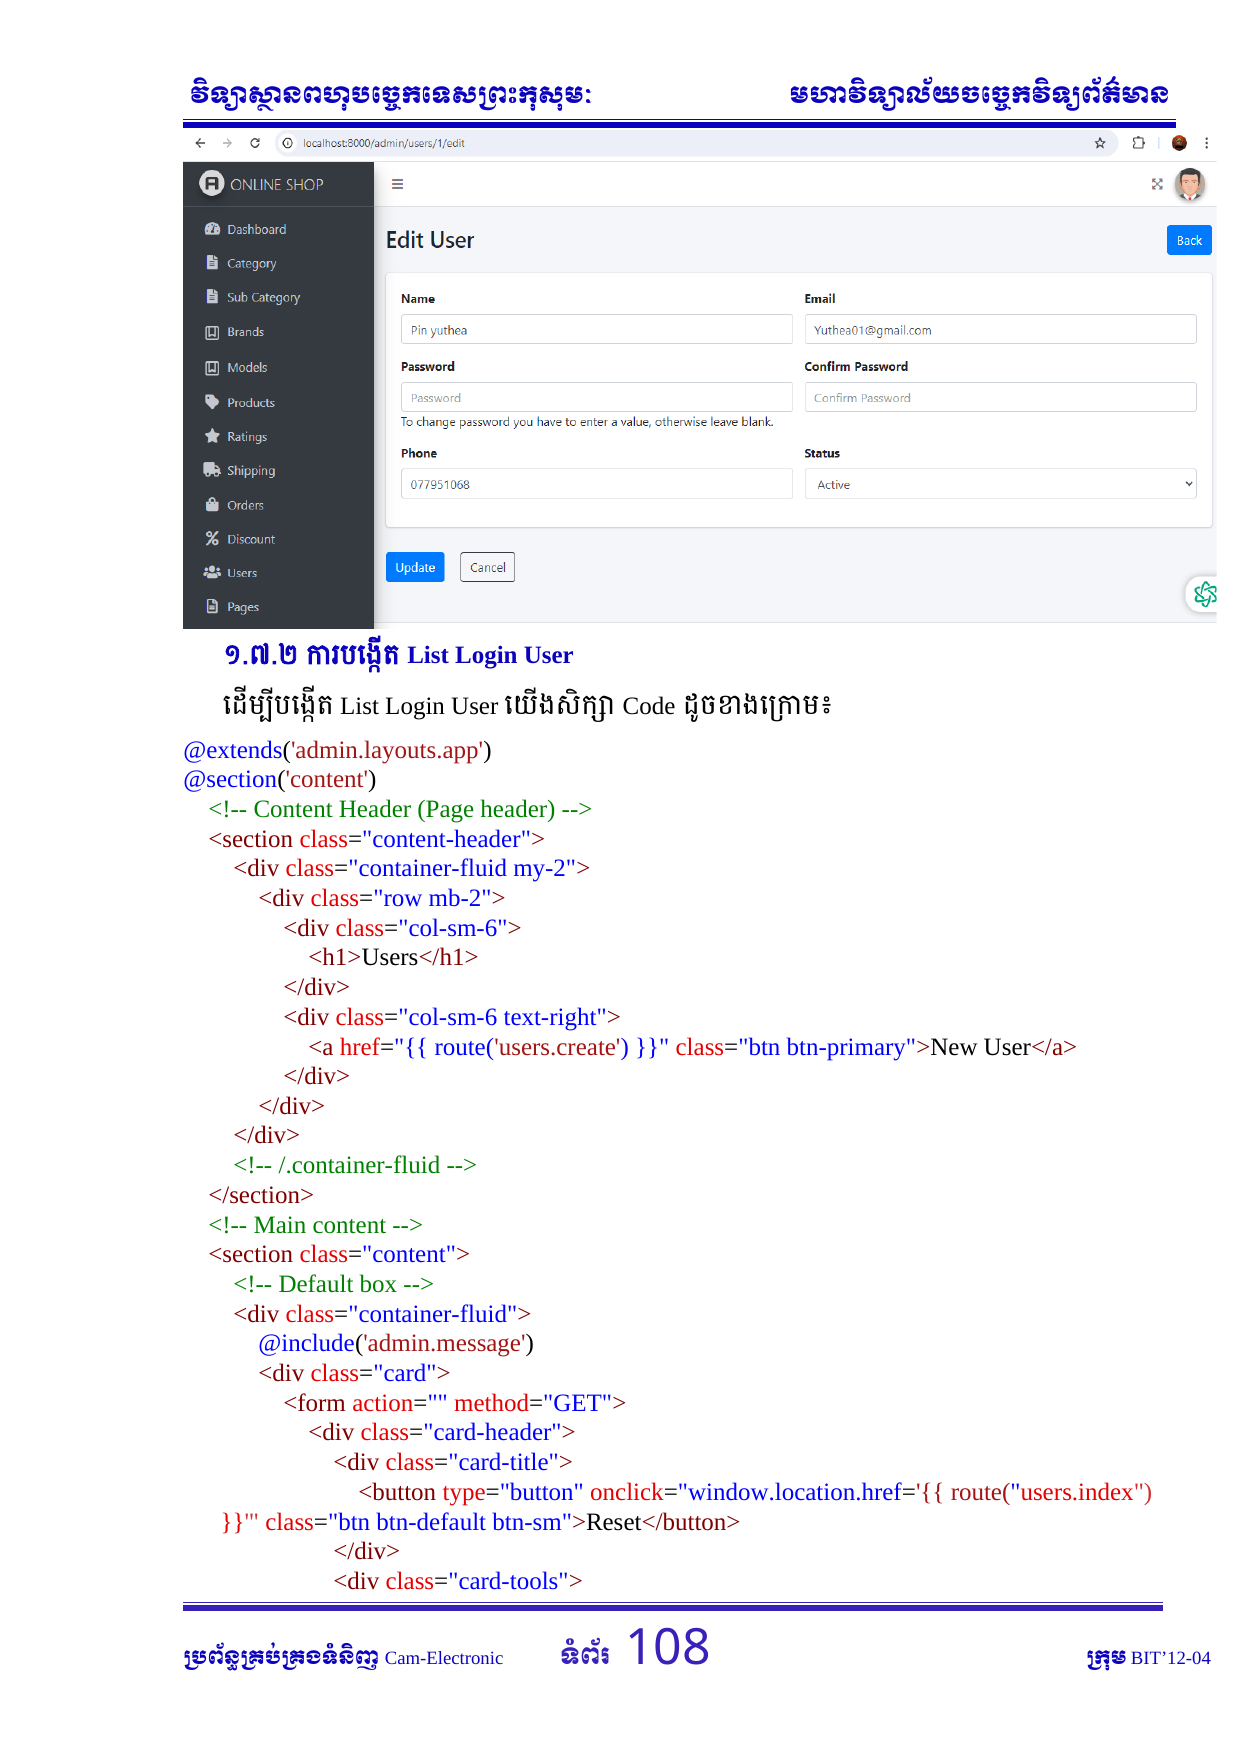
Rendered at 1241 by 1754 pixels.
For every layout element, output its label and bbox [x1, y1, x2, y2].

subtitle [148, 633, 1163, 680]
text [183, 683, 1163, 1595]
picture [183, 130, 1217, 629]
